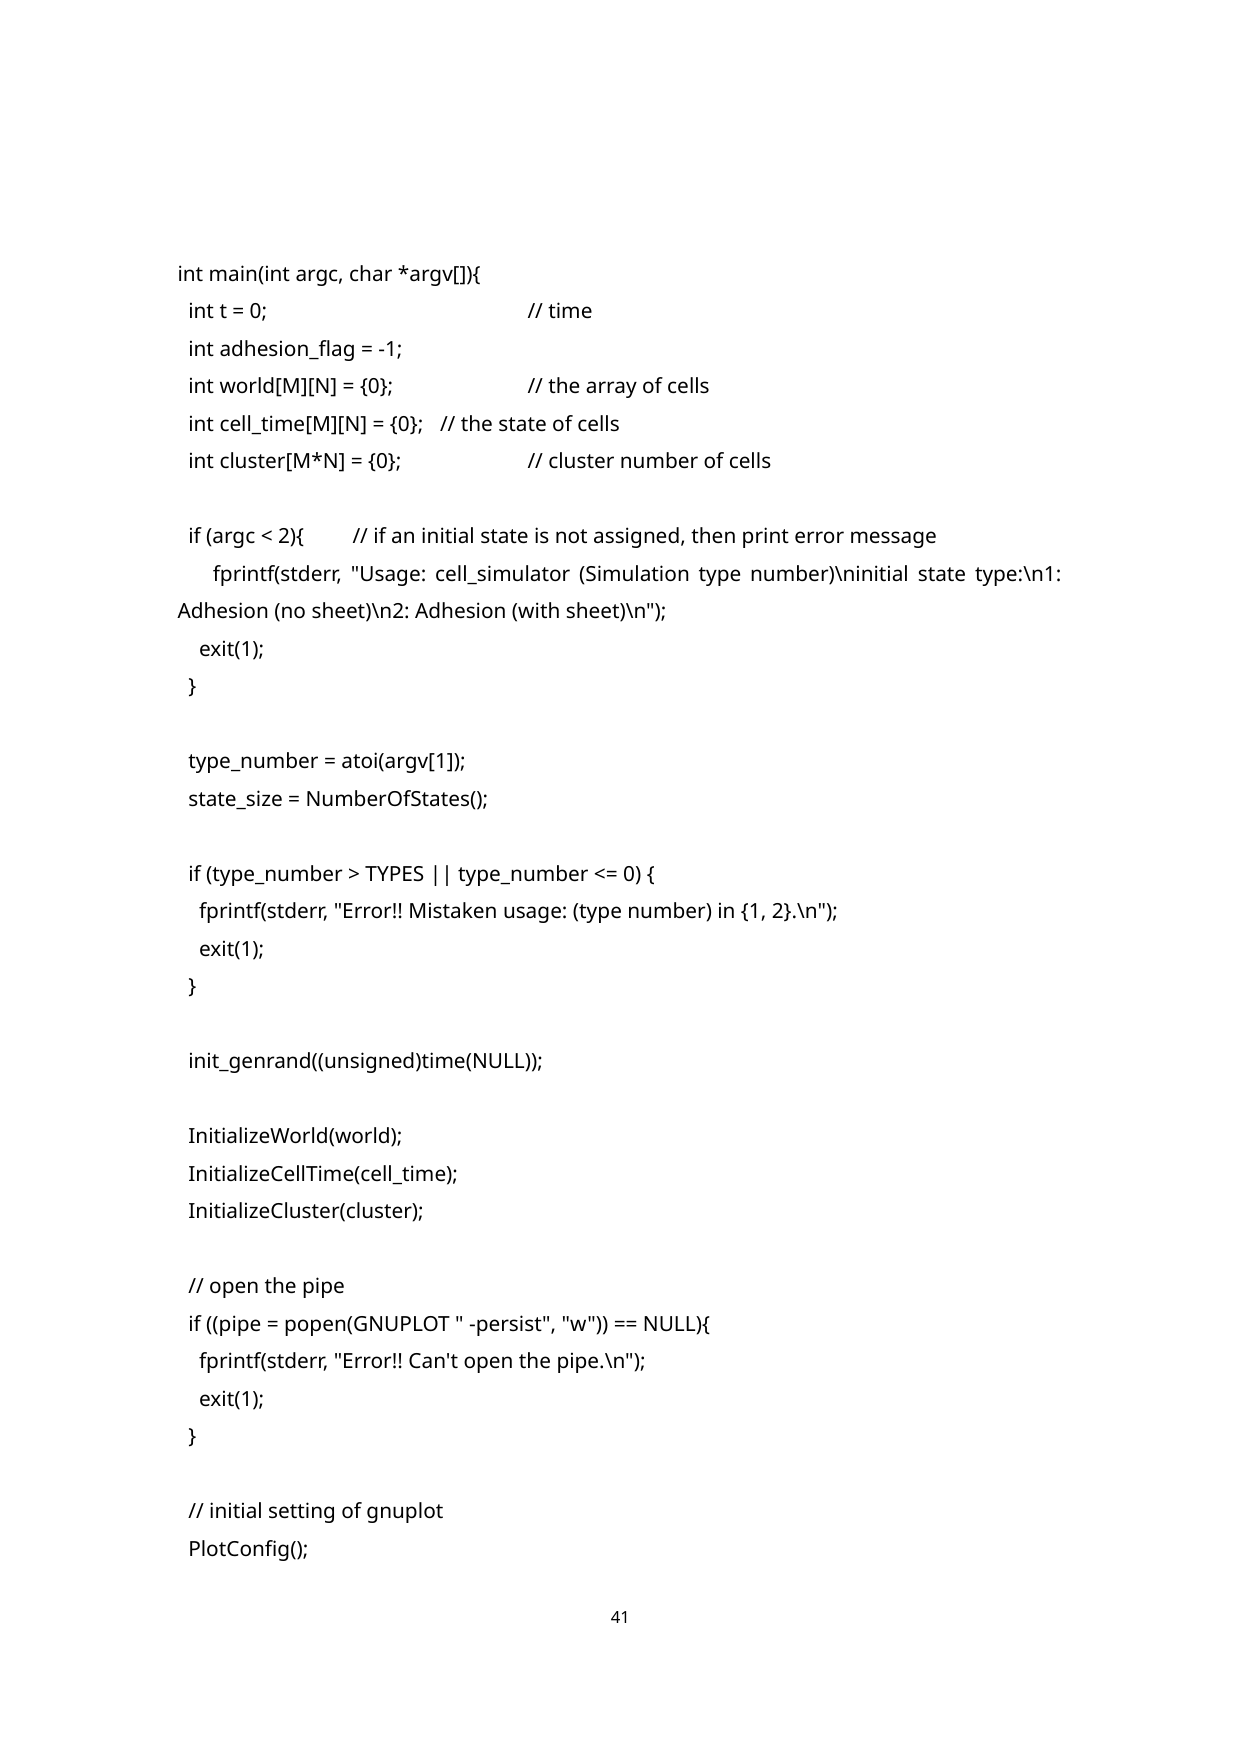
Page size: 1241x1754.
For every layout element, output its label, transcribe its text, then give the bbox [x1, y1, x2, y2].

text // initial setting of gnuplot [177, 1492, 1063, 1529]
text InitializeCellTime(cell_time); [177, 1154, 1063, 1192]
text if (type_number > TYPES || type_number <= 0) { [177, 854, 1063, 892]
text int adhesion_flag = -1; [177, 329, 1063, 367]
text exit(1); [177, 629, 1063, 667]
text int t = 0; // time [177, 292, 1063, 329]
text fprintf(stderr, "Error!! Mistaken usage: (type number) in {1, 2}.\n"); [177, 892, 1063, 929]
text InitializeCluster(cluster); [177, 1192, 1063, 1229]
text int world[M][N] = {0}; // the array of cells [177, 367, 1063, 404]
text state_size = NumberOfStates(); [177, 779, 1063, 817]
text exit(1); [177, 1379, 1063, 1417]
text fprintf(stderr, "Usage: cell_simulator (Simulation type number)\ninitial state type:\n1: Adhesion (no sheet)\n2: Adhesion (with sheet)\n"); [177, 554, 1063, 629]
text exit(1); [177, 929, 1063, 967]
text } [177, 667, 1063, 704]
text int main(int argc, char *argv[]){ [177, 254, 1063, 292]
text fprintf(stderr, "Error!! Can't open the pipe.\n"); [177, 1342, 1063, 1379]
text int cluster[M*N] = {0}; // cluster number of cells [177, 442, 1063, 479]
text } [177, 1417, 1063, 1454]
text type_number = atoi(argv[1]); [177, 742, 1063, 779]
text PlotConfig(); [177, 1529, 1063, 1567]
text } [177, 967, 1063, 1004]
text if (argc < 2){ // if an initial state is not assigned, then print error message [177, 517, 1063, 554]
text int cell_time[M][N] = {0}; // the state of cells [177, 404, 1063, 442]
text InitializeWorld(world); [177, 1117, 1063, 1154]
text if ((pipe = popen(GNUPLOT " -persist", "w")) == NULL){ [177, 1304, 1063, 1342]
text // open the pipe [177, 1267, 1063, 1304]
text init_genrand((unsigned)time(NULL)); [177, 1042, 1063, 1079]
